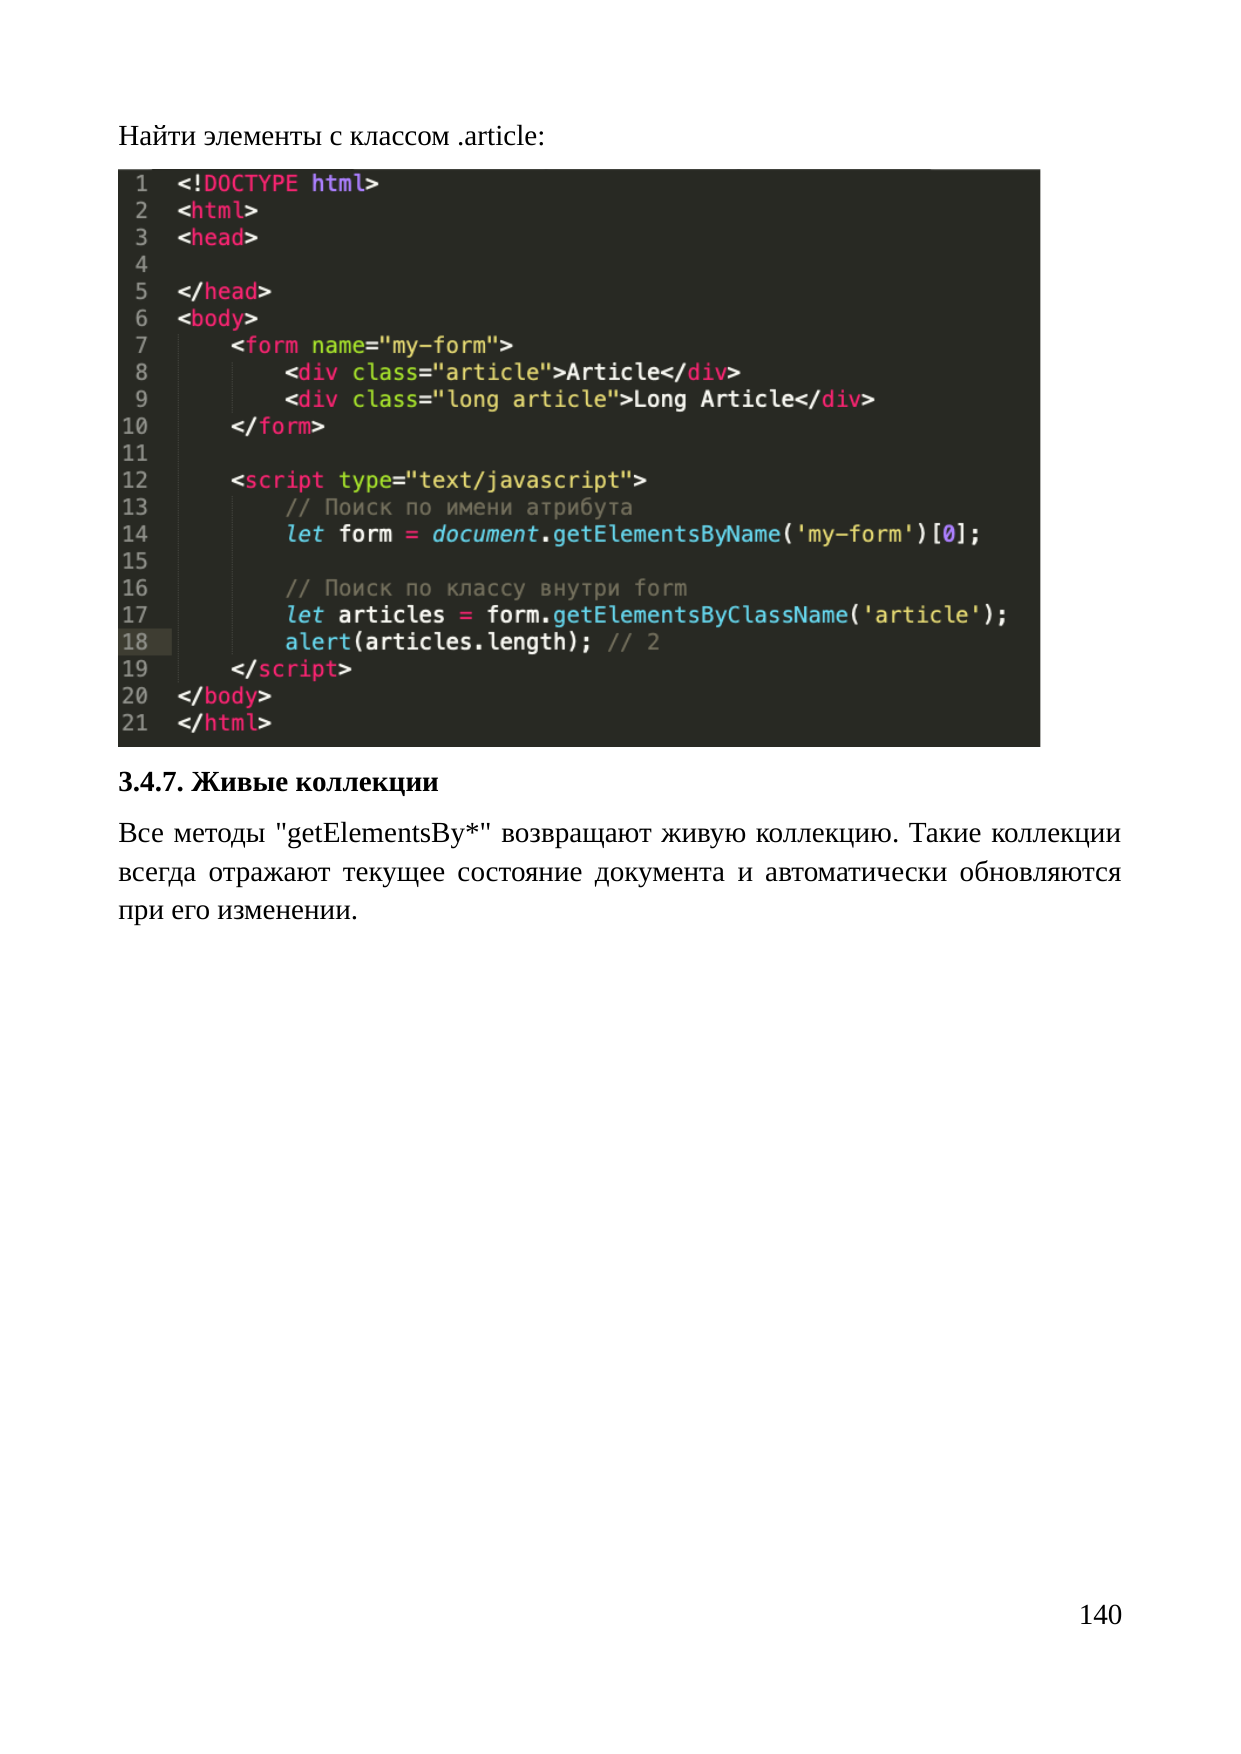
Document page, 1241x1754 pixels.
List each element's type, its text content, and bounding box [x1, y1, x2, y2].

picture [118, 169, 1041, 747]
text Найти элементы с классом .article: [118, 118, 1122, 152]
text Все методы "getElementsBy*" возвращают живую коллекцию. Такие коллекции всегда отражают текущее состояние документа и автоматически обновляются при его изменении. [118, 815, 1122, 926]
subtitle 3.4.7. Живые коллекции [118, 764, 1122, 798]
